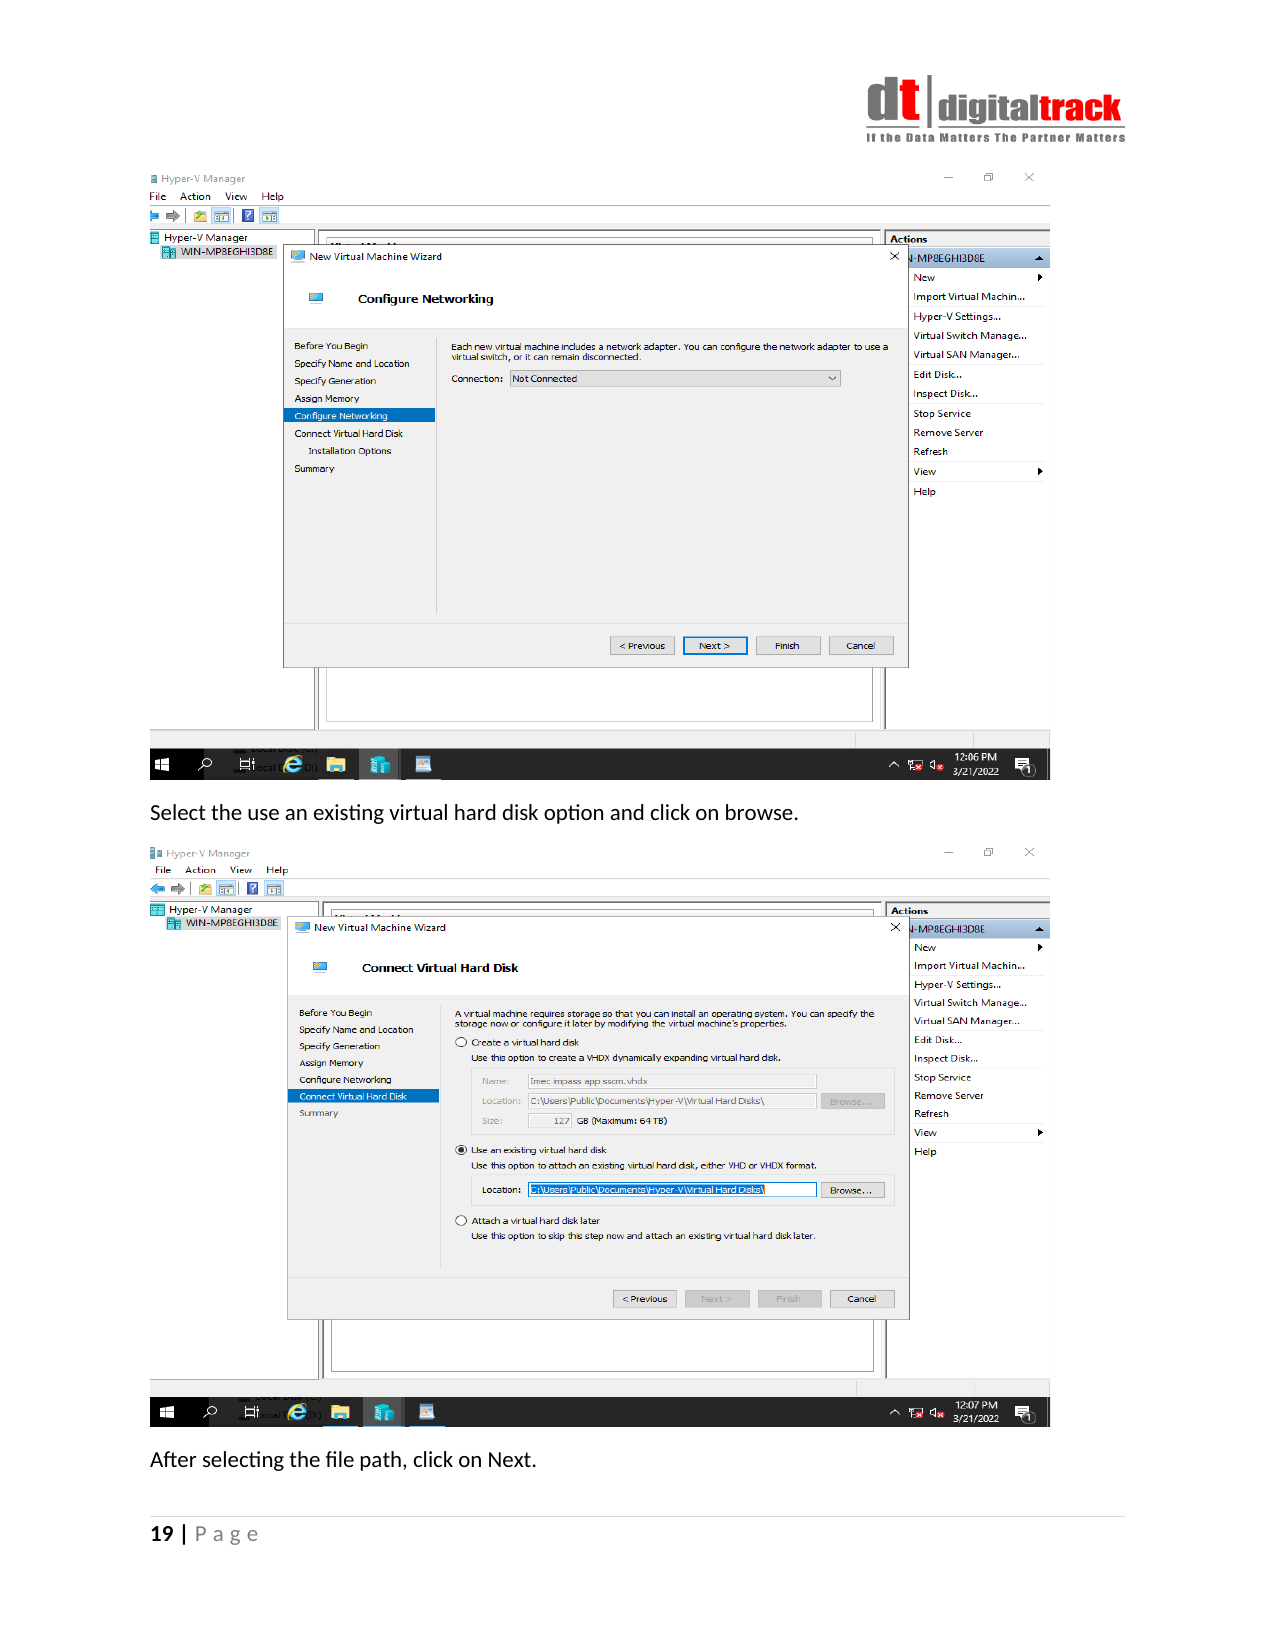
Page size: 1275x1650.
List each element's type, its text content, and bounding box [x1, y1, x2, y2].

picture [150, 845, 1050, 1427]
text Select the use an existing virtual hard disk option and click on browse. [150, 798, 1125, 826]
picture [866, 75, 1125, 142]
picture [150, 170, 1050, 780]
text After selecting the file path, click on Next. [150, 1445, 1125, 1473]
